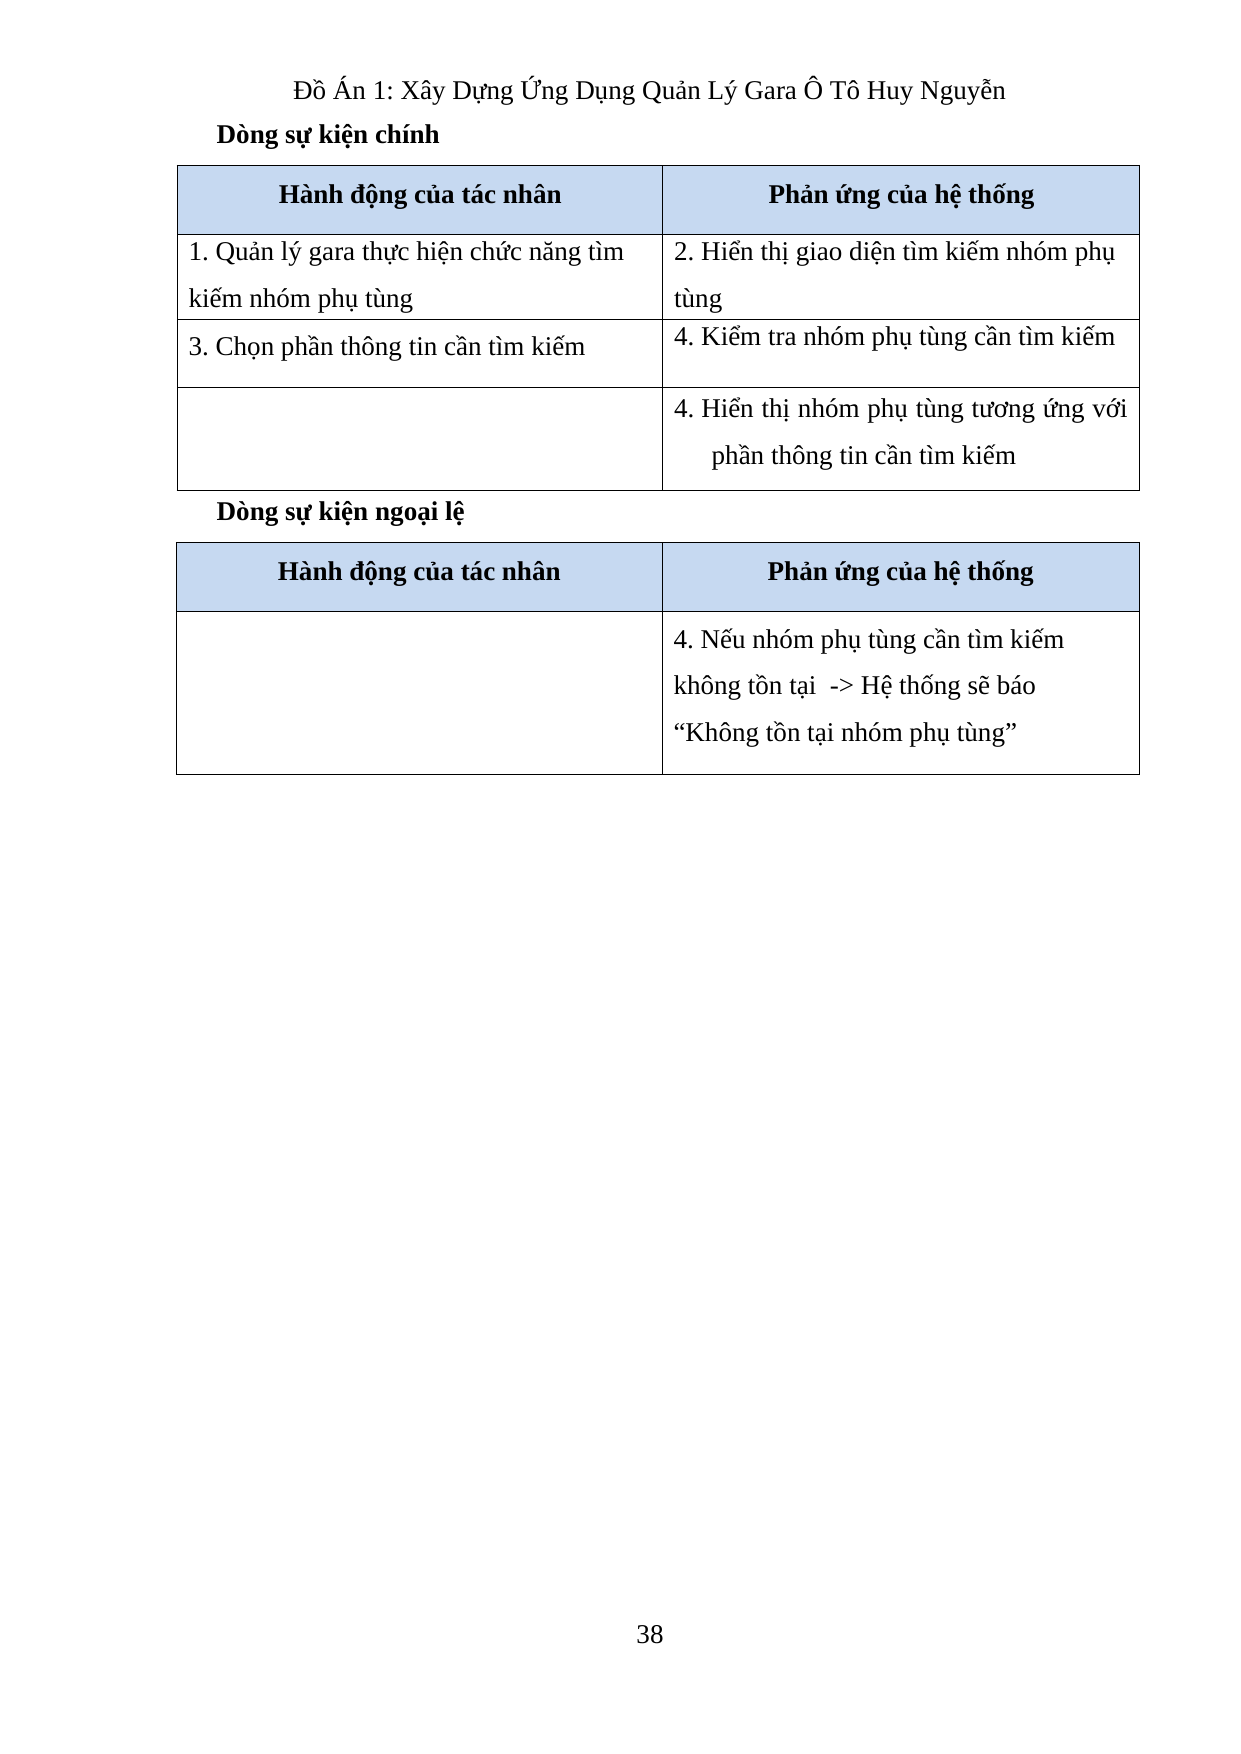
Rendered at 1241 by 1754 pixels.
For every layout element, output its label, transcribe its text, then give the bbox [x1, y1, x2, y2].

table_cell 2. Hiển thị giao diện tìm kiếm nhóm phụ tùng [663, 235, 1139, 319]
table_header Hành động của tác nhân [178, 166, 662, 234]
table_header Hành động của tác nhân [177, 543, 662, 611]
table_cell Hiển thị nhóm phụ tùng tương ứng với phần thông tin cần tìm kiếm [663, 388, 1139, 490]
table_cell 4. Nếu nhóm phụ tùng cần tìm kiếm không tồn tại -> Hệ thống sẽ báo “Không tồn tại nhóm phụ tùng” [663, 612, 1139, 773]
table_cell 1. Quản lý gara thực hiện chức năng tìm kiếm nhóm phụ tùng [178, 235, 662, 319]
table_cell [178, 388, 662, 490]
subtitle Dòng sự kiện chính [141, 118, 1122, 149]
table_header Phản ứng của hệ thống [663, 166, 1139, 234]
table_header Phản ứng của hệ thống [663, 543, 1139, 611]
subtitle Dòng sự kiện ngoại lệ [141, 495, 1122, 526]
table_cell 3. Chọn phần thông tin cần tìm kiếm [178, 320, 662, 387]
table_cell 4. Kiểm tra nhóm phụ tùng cần tìm kiếm [663, 320, 1139, 387]
table_cell [177, 612, 662, 773]
